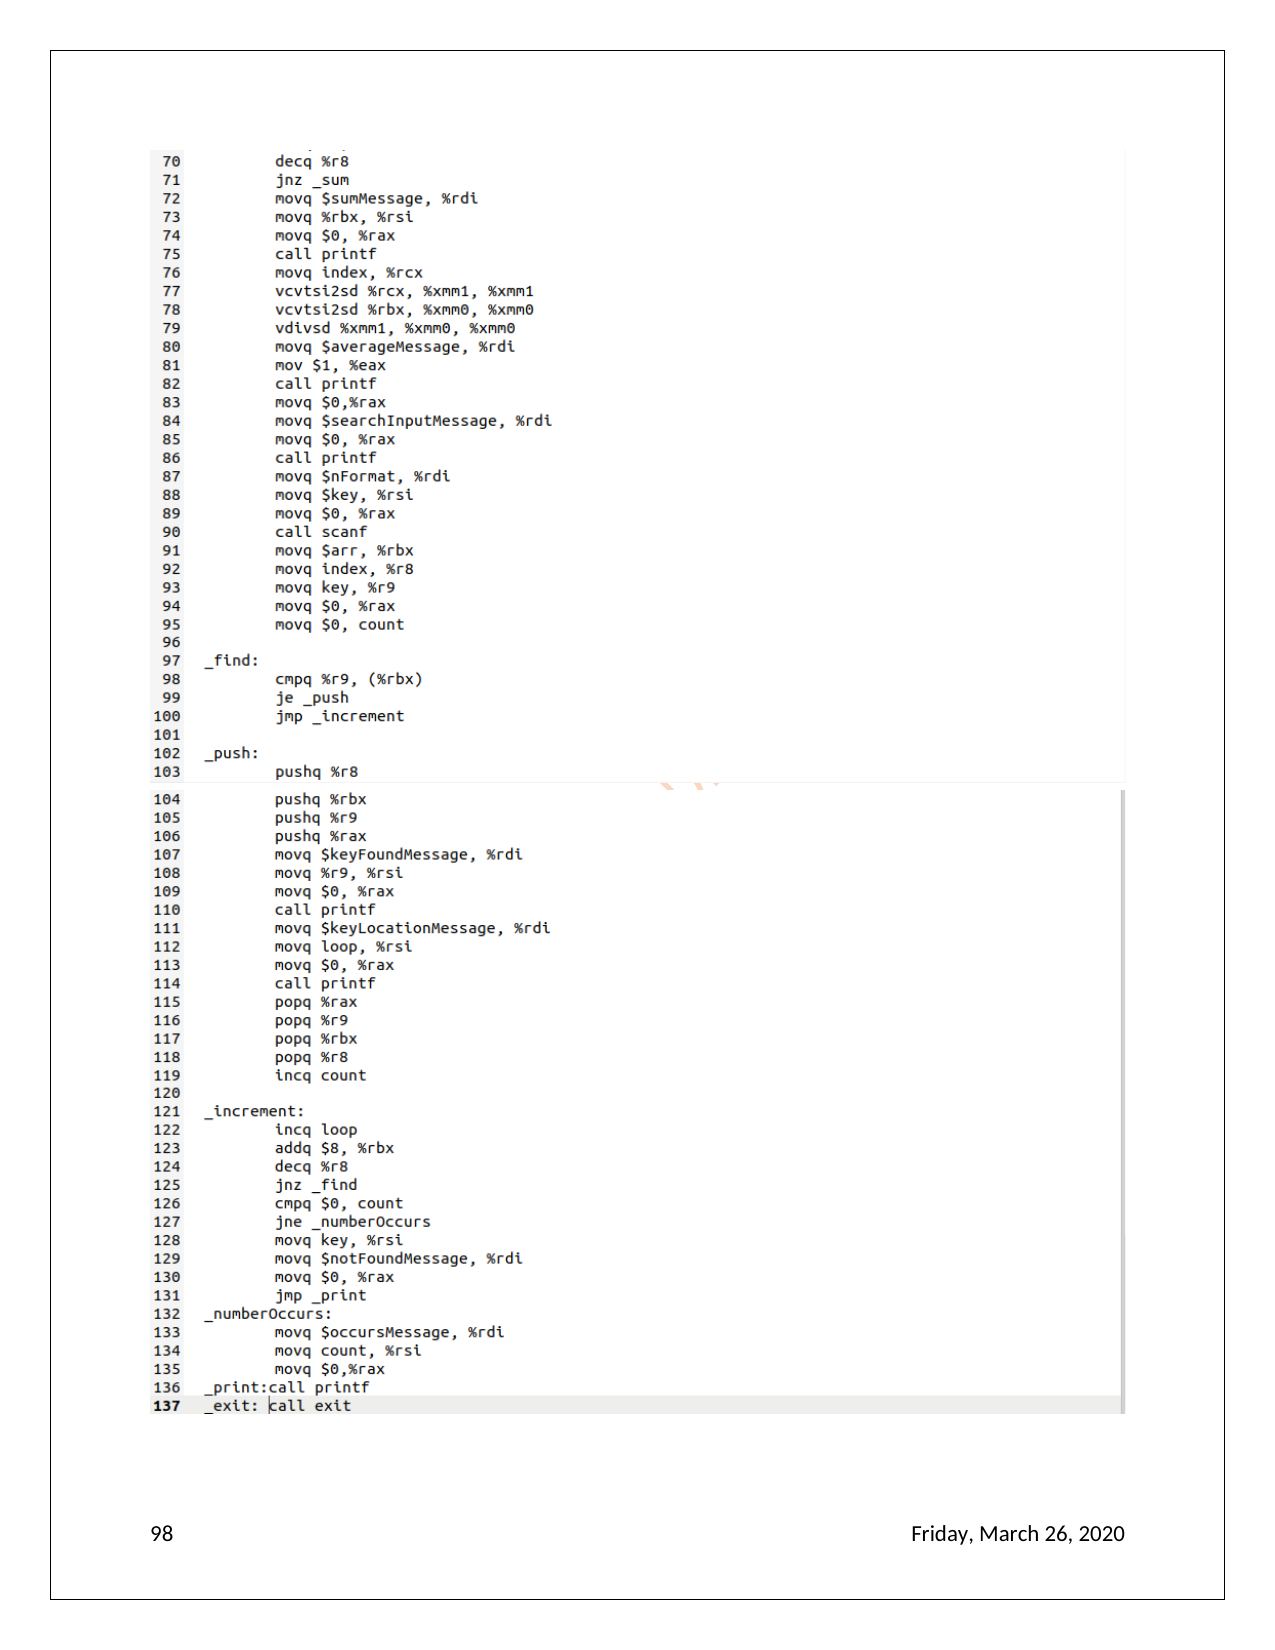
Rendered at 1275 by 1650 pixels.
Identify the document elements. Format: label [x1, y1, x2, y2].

picture [150, 790, 1125, 1414]
picture [150, 150, 1125, 783]
